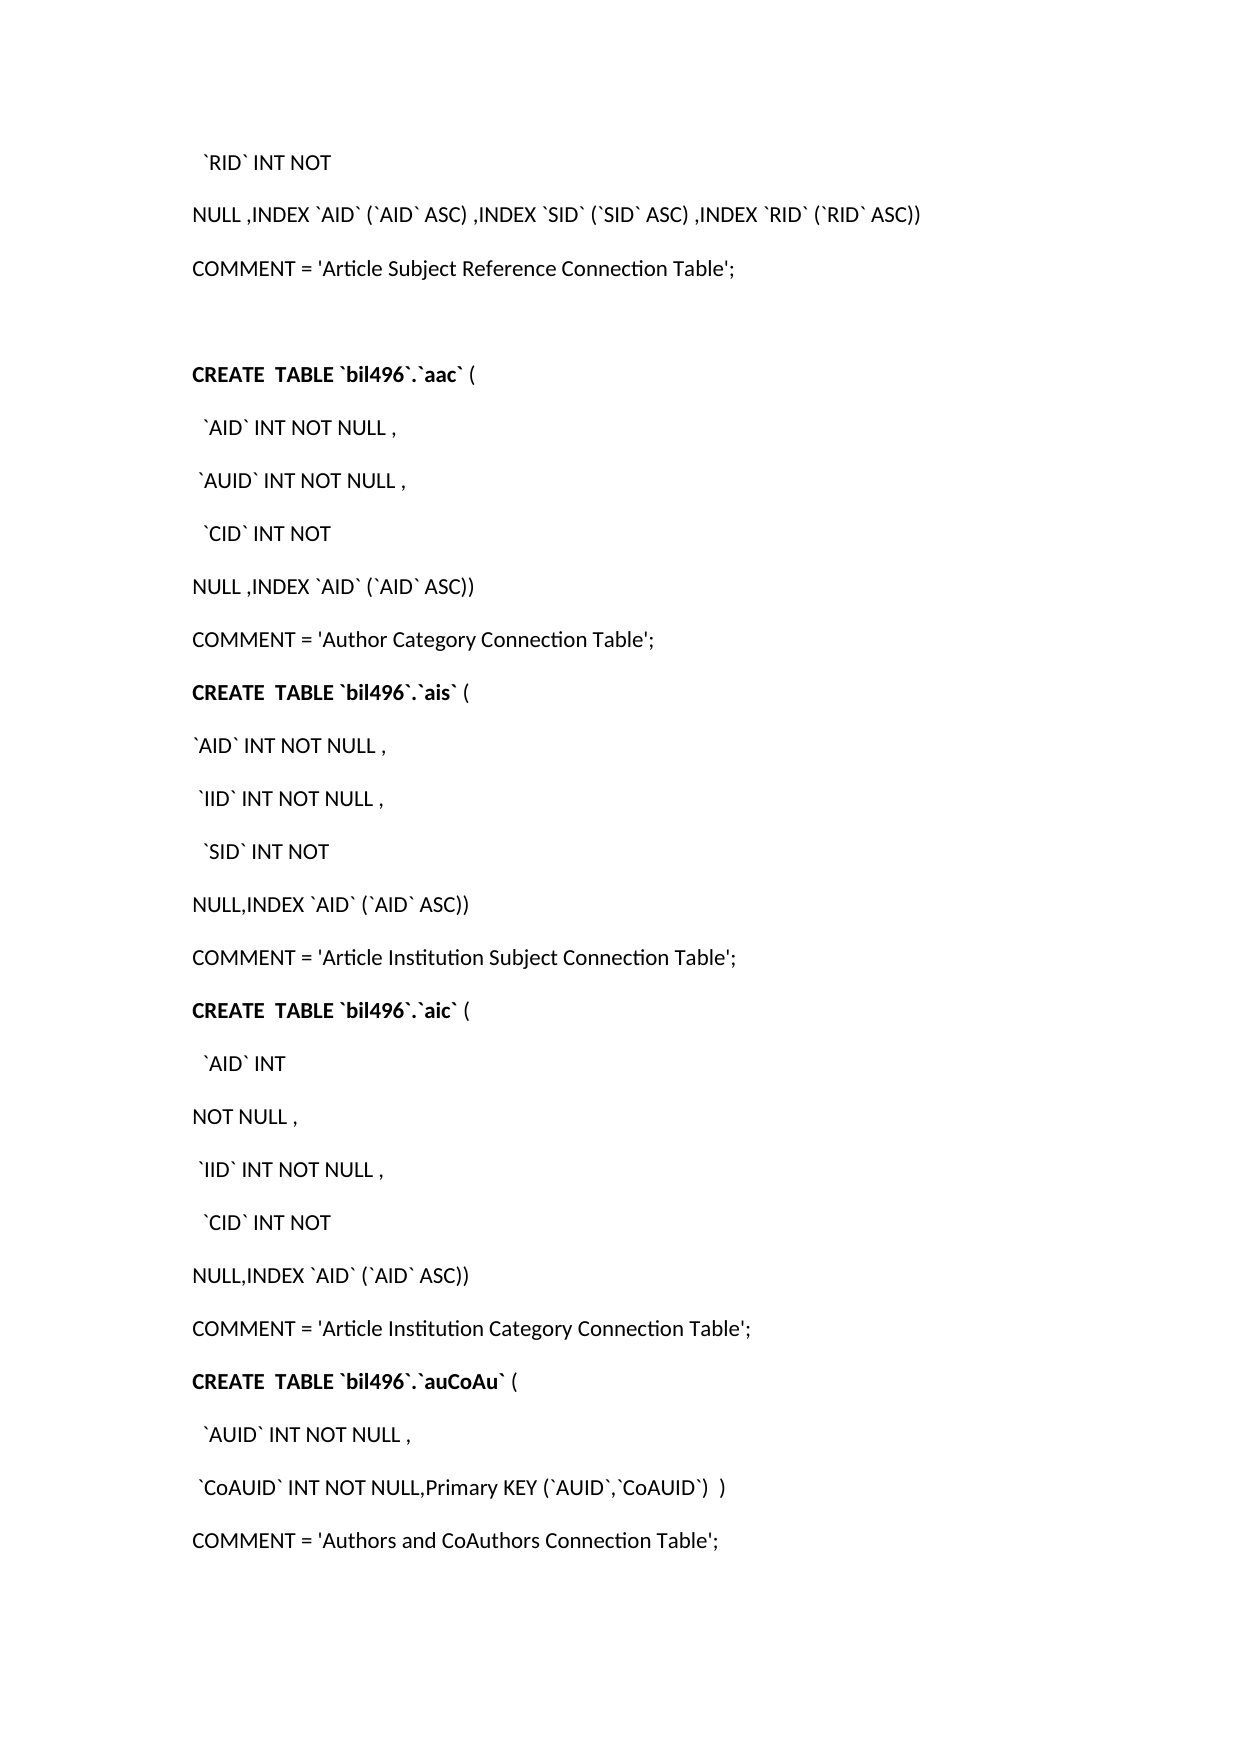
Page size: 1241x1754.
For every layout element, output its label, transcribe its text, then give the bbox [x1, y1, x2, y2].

text CREATE TABLE `bil496`.`auCoAu` ( [192, 1367, 1093, 1395]
text `AUID` INT NOT NULL , [192, 1420, 1093, 1448]
text `AUID` INT NOT NULL , [192, 466, 1093, 494]
text COMMENT = 'Article Subject Reference Connection Table'; [192, 254, 1093, 282]
text CREATE TABLE `bil496`.`aac` ( [192, 360, 1093, 388]
text CREATE TABLE `bil496`.`ais` ( [192, 678, 1093, 706]
text `CID` INT NOT [192, 1208, 1093, 1236]
text COMMENT = 'Article Institution Category Connection Table'; [192, 1314, 1093, 1342]
text COMMENT = 'Author Category Connection Table'; [192, 625, 1093, 653]
text `CoAUID` INT NOT NULL,Primary KEY (`AUID`,`CoAUID`) ) [192, 1473, 1093, 1501]
text `AID` INT NOT NULL , [192, 731, 1093, 759]
text `IID` INT NOT NULL , [192, 784, 1093, 812]
text `SID` INT NOT [192, 837, 1093, 865]
text COMMENT = 'Article Institution Subject Connection Table'; [192, 943, 1093, 971]
text `AID` INT NOT NULL , [192, 413, 1093, 441]
text NULL ,INDEX `AID` (`AID` ASC) ,INDEX `SID` (`SID` ASC) ,INDEX `RID` (`RID` ASC)) [192, 201, 1093, 229]
text NOT NULL , [192, 1102, 1093, 1130]
text NULL,INDEX `AID` (`AID` ASC)) [192, 1261, 1093, 1289]
text `IID` INT NOT NULL , [192, 1155, 1093, 1183]
text `RID` INT NOT [192, 148, 1093, 176]
text NULL,INDEX `AID` (`AID` ASC)) [192, 890, 1093, 918]
text `CID` INT NOT [192, 519, 1093, 547]
text CREATE TABLE `bil496`.`aic` ( [192, 996, 1093, 1024]
text `AID` INT [192, 1049, 1093, 1077]
text NULL ,INDEX `AID` (`AID` ASC)) [192, 572, 1093, 600]
text COMMENT = 'Authors and CoAuthors Connection Table'; [192, 1526, 1093, 1554]
